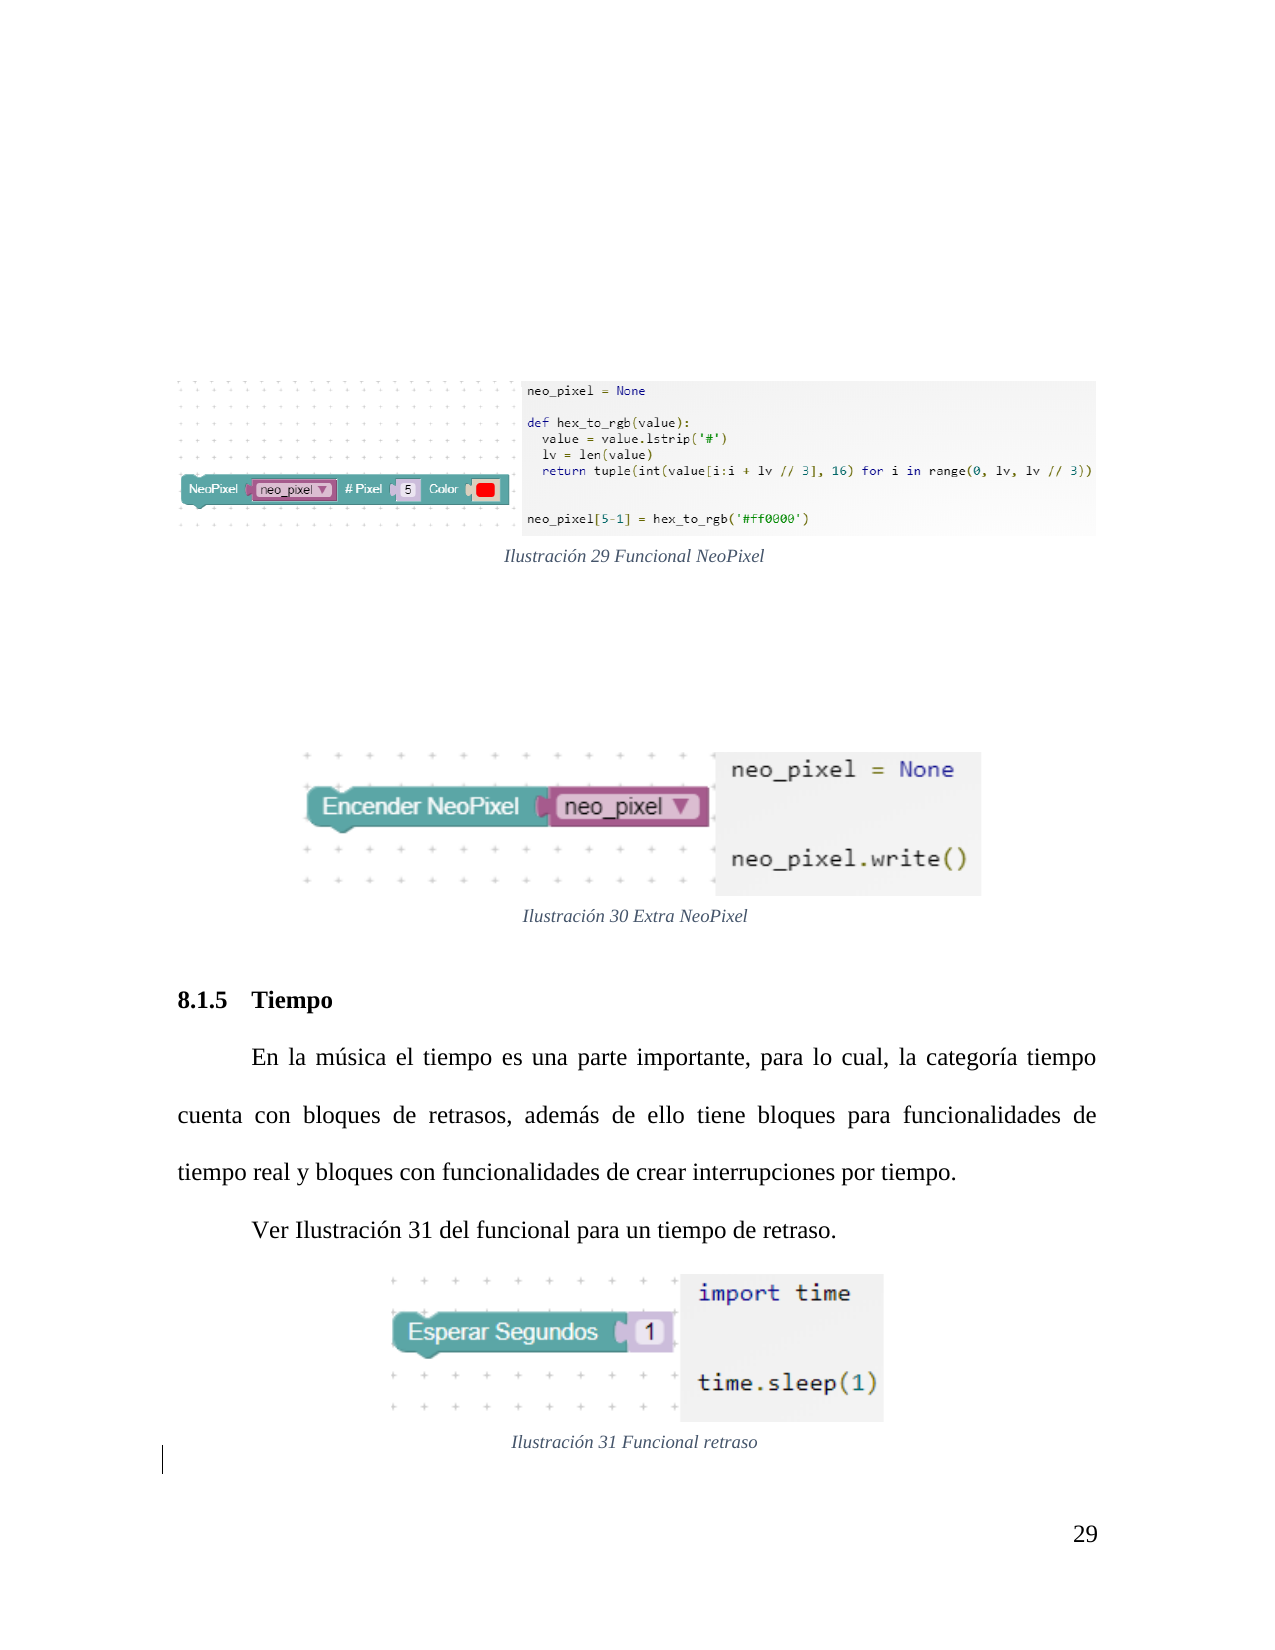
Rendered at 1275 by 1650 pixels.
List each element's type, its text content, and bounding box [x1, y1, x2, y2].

picture [293, 752, 982, 896]
picture [177, 381, 1096, 536]
subtitle Tiempo [177, 985, 1098, 1014]
picture [391, 1274, 884, 1422]
text En la música el tiempo es una parte importante, para lo cual, la categoría tiempo cuenta con bloques de retrasos, además de ello tiene bloques para funcionalidades de tiempo real y bloques con funcionalidades de crear interrupciones por tiempo. [177, 1042, 1098, 1186]
text Ver Ilustración 31 del funcional para un tiempo de retraso. [177, 1215, 1098, 1244]
